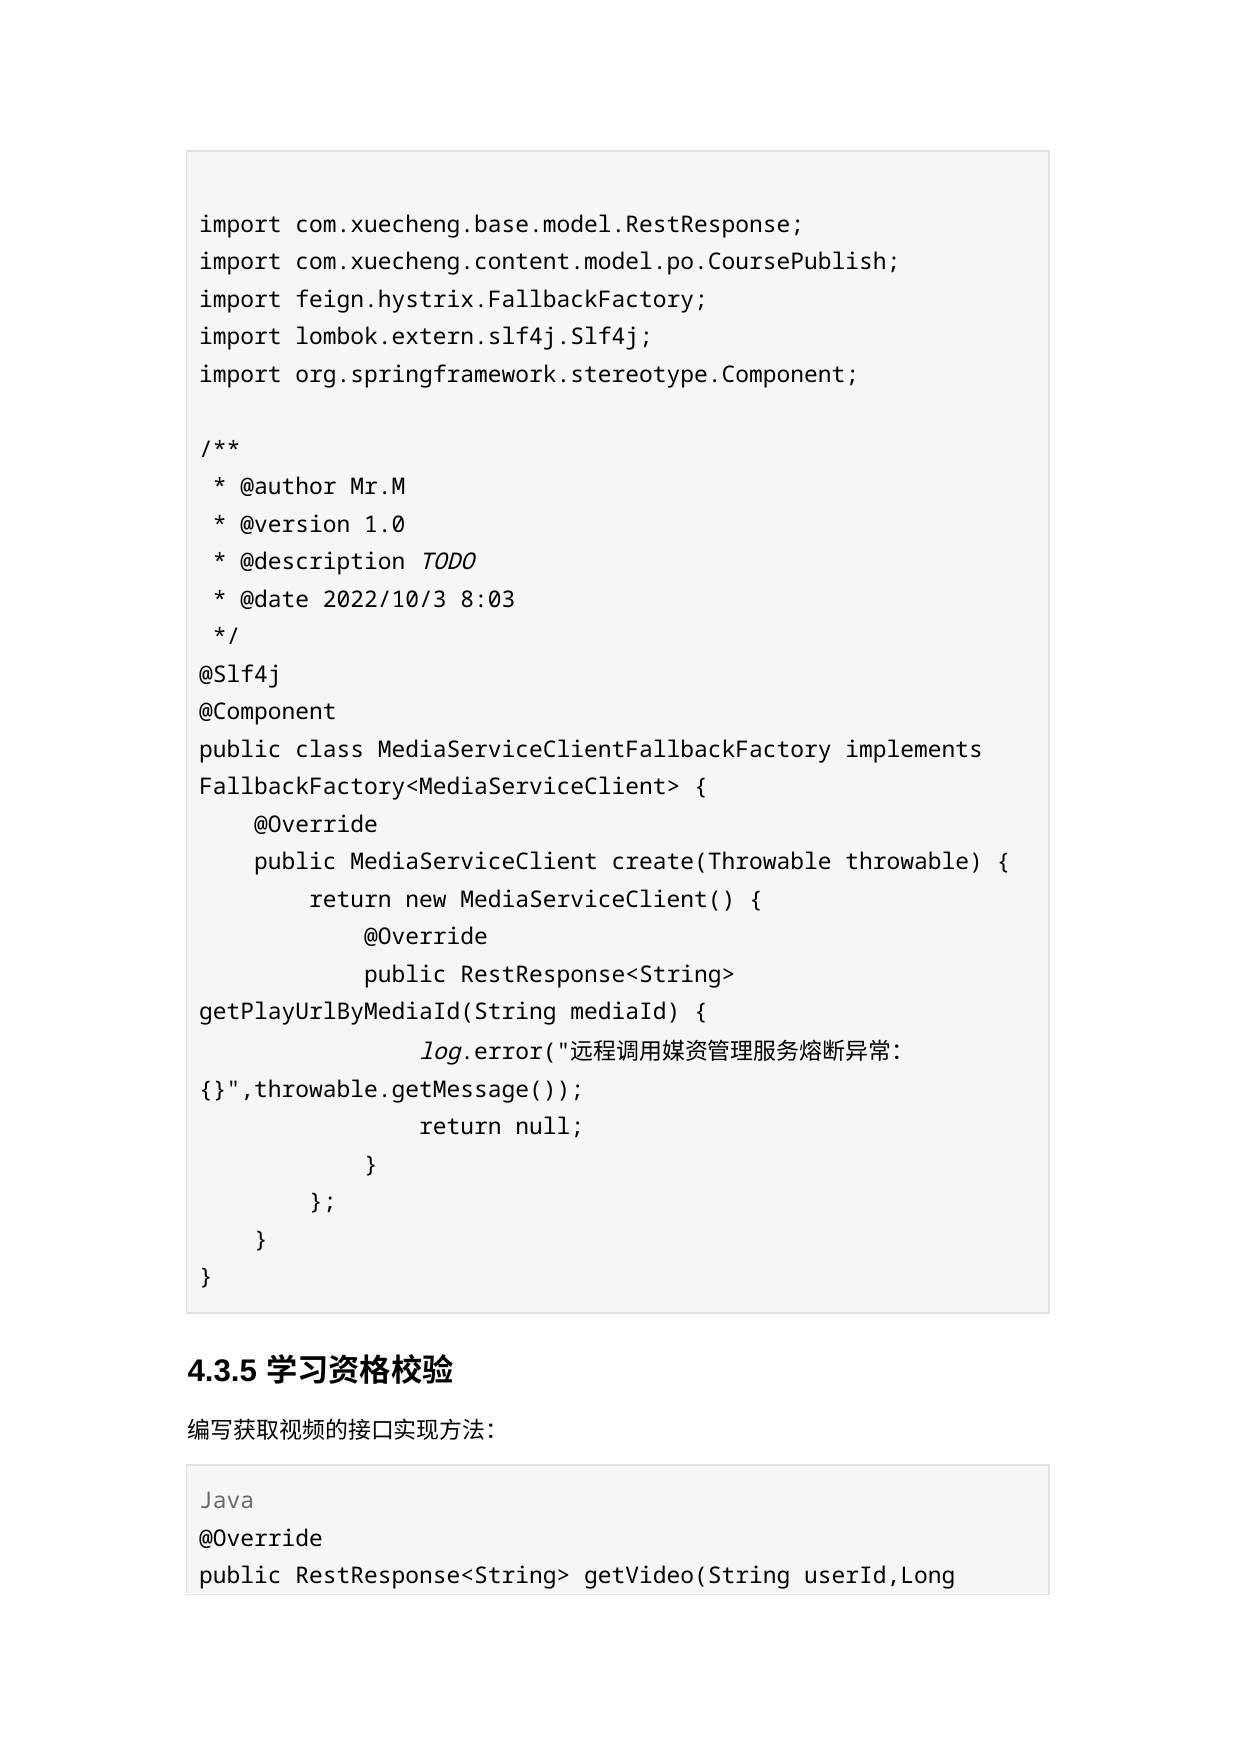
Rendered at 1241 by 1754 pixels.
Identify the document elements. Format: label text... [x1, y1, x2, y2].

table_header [187, 1466, 1048, 1593]
text 编写获取视频的接口实现方法： [187, 1412, 1053, 1445]
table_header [187, 152, 1048, 1312]
text 4.3.5 学习资格校验 [187, 1345, 1053, 1390]
